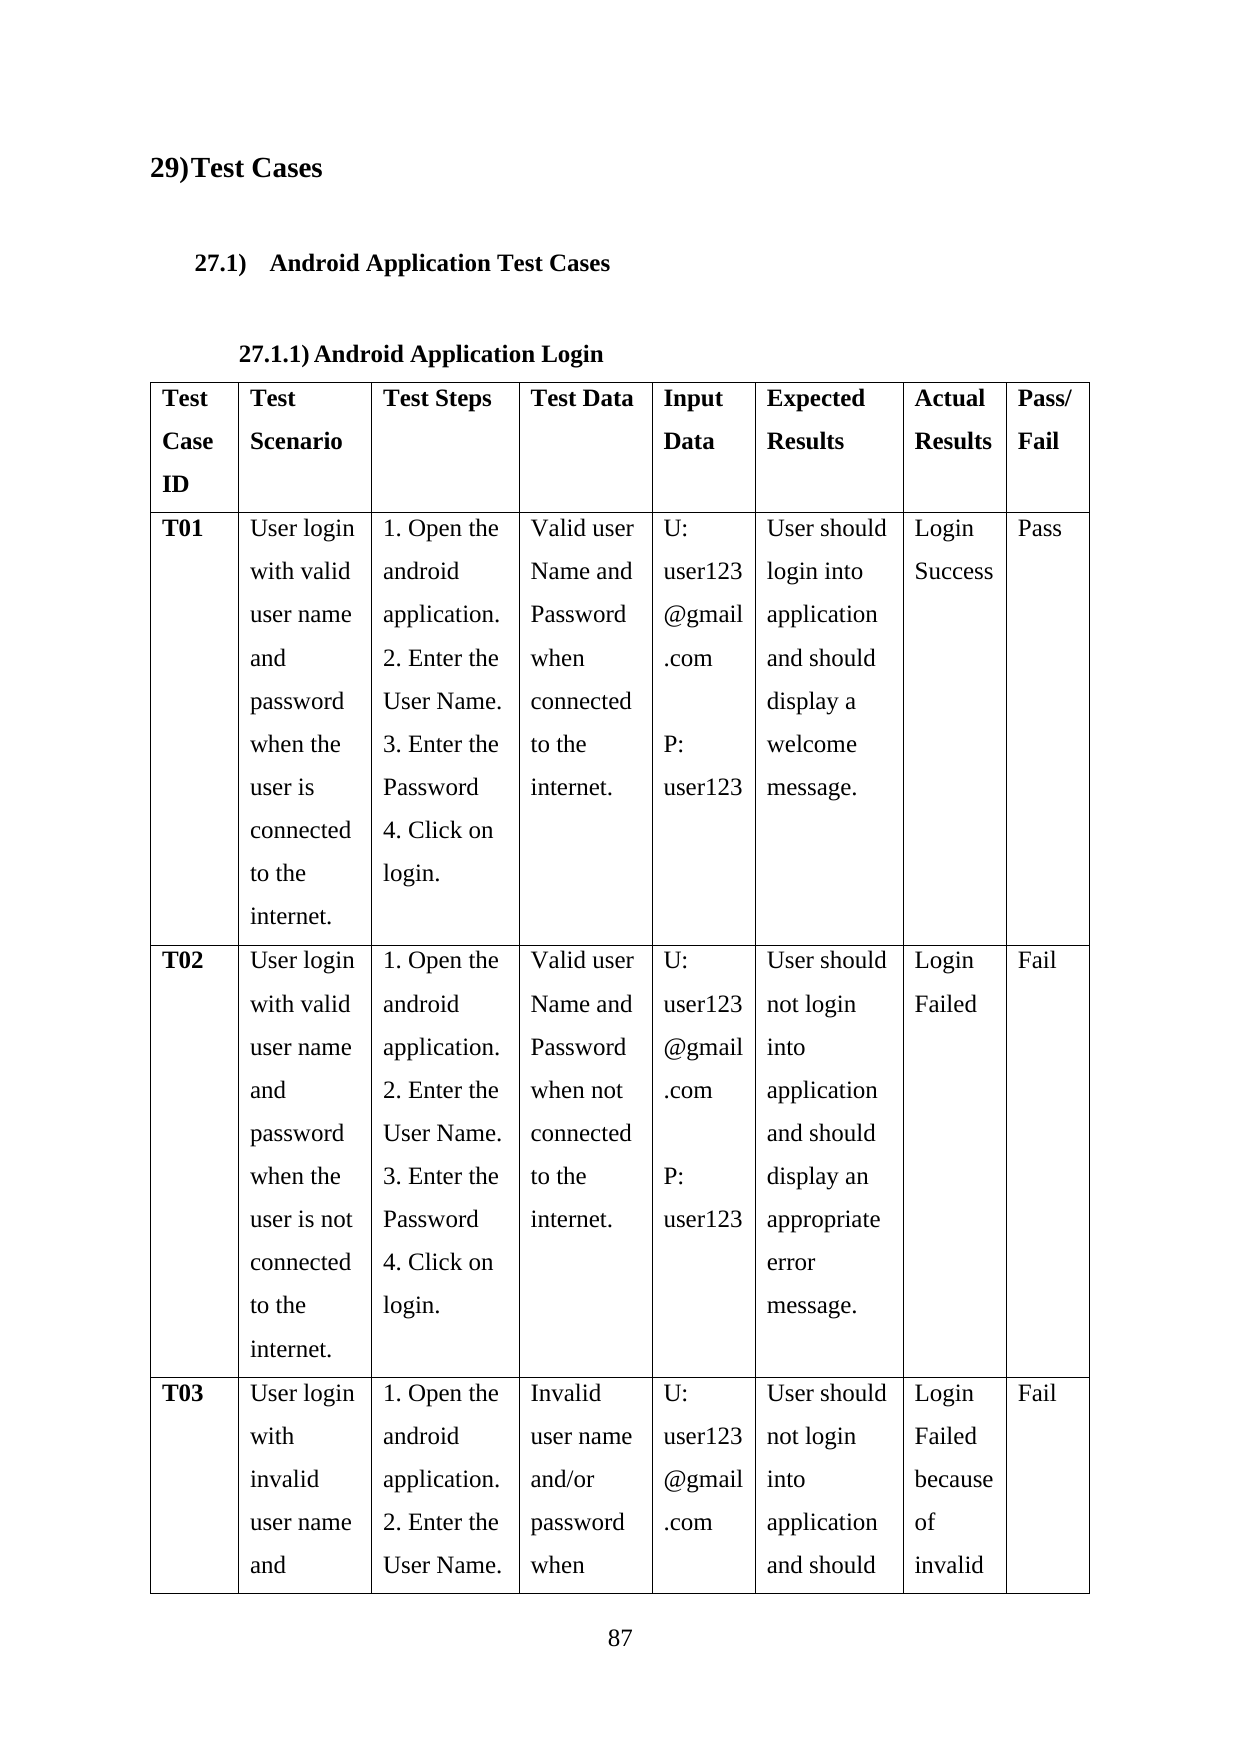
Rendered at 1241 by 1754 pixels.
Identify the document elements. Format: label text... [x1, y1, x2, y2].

table_cell Login Success [904, 513, 1006, 944]
subtitle Android Application Test Cases [194, 248, 1090, 277]
table_header Test Case ID [151, 383, 238, 512]
subtitle Android Application Login [238, 339, 1090, 368]
table_cell T03 [151, 1378, 238, 1593]
table_header Pass/Fail [1007, 383, 1089, 512]
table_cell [904, 1378, 1006, 1593]
table_cell Valid user Name and Password when connected to the internet. [520, 513, 652, 944]
table_header Test Scenario [239, 383, 371, 512]
table_header Actual Results [904, 383, 1006, 512]
table_cell T01 [151, 513, 238, 944]
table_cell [520, 1378, 652, 1593]
table_cell Fail [1007, 1378, 1089, 1593]
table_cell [653, 1378, 755, 1593]
table_cell T02 [151, 946, 238, 1377]
subtitle Test Cases [150, 150, 1090, 183]
table_cell Login Failed [904, 946, 1006, 1377]
table_cell U: user123@gmail.com P: user123 [653, 946, 755, 1377]
table_cell Pass [1007, 513, 1089, 944]
table_header Expected Results [756, 383, 903, 512]
table_cell User should not login into application and should display an appropriate error message. [756, 946, 903, 1377]
table_cell 1. Open the android application. 2. Enter the User Name. 3. Enter the Password 4. Click on login. [372, 513, 519, 944]
table_cell Valid user Name and Password when not connected to the internet. [520, 946, 652, 1377]
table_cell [372, 1378, 519, 1593]
table_header Test Steps [372, 383, 519, 512]
table_cell User login with valid user name and password when the user is not connected to the internet. [239, 946, 371, 1377]
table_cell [756, 1378, 903, 1593]
table_cell 1. Open the android application. 2. Enter the User Name. 3. Enter the Password 4. Click on login. [372, 946, 519, 1377]
table_cell User should login into application and should display a welcome message. [756, 513, 903, 944]
table_header Test Data [520, 383, 652, 512]
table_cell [239, 1378, 371, 1593]
table_cell Fail [1007, 946, 1089, 1377]
table_cell User login with valid user name and password when the user is connected to the internet. [239, 513, 371, 944]
table_header Input Data [653, 383, 755, 512]
table_cell U: user123@gmail.com P: user123 [653, 513, 755, 944]
